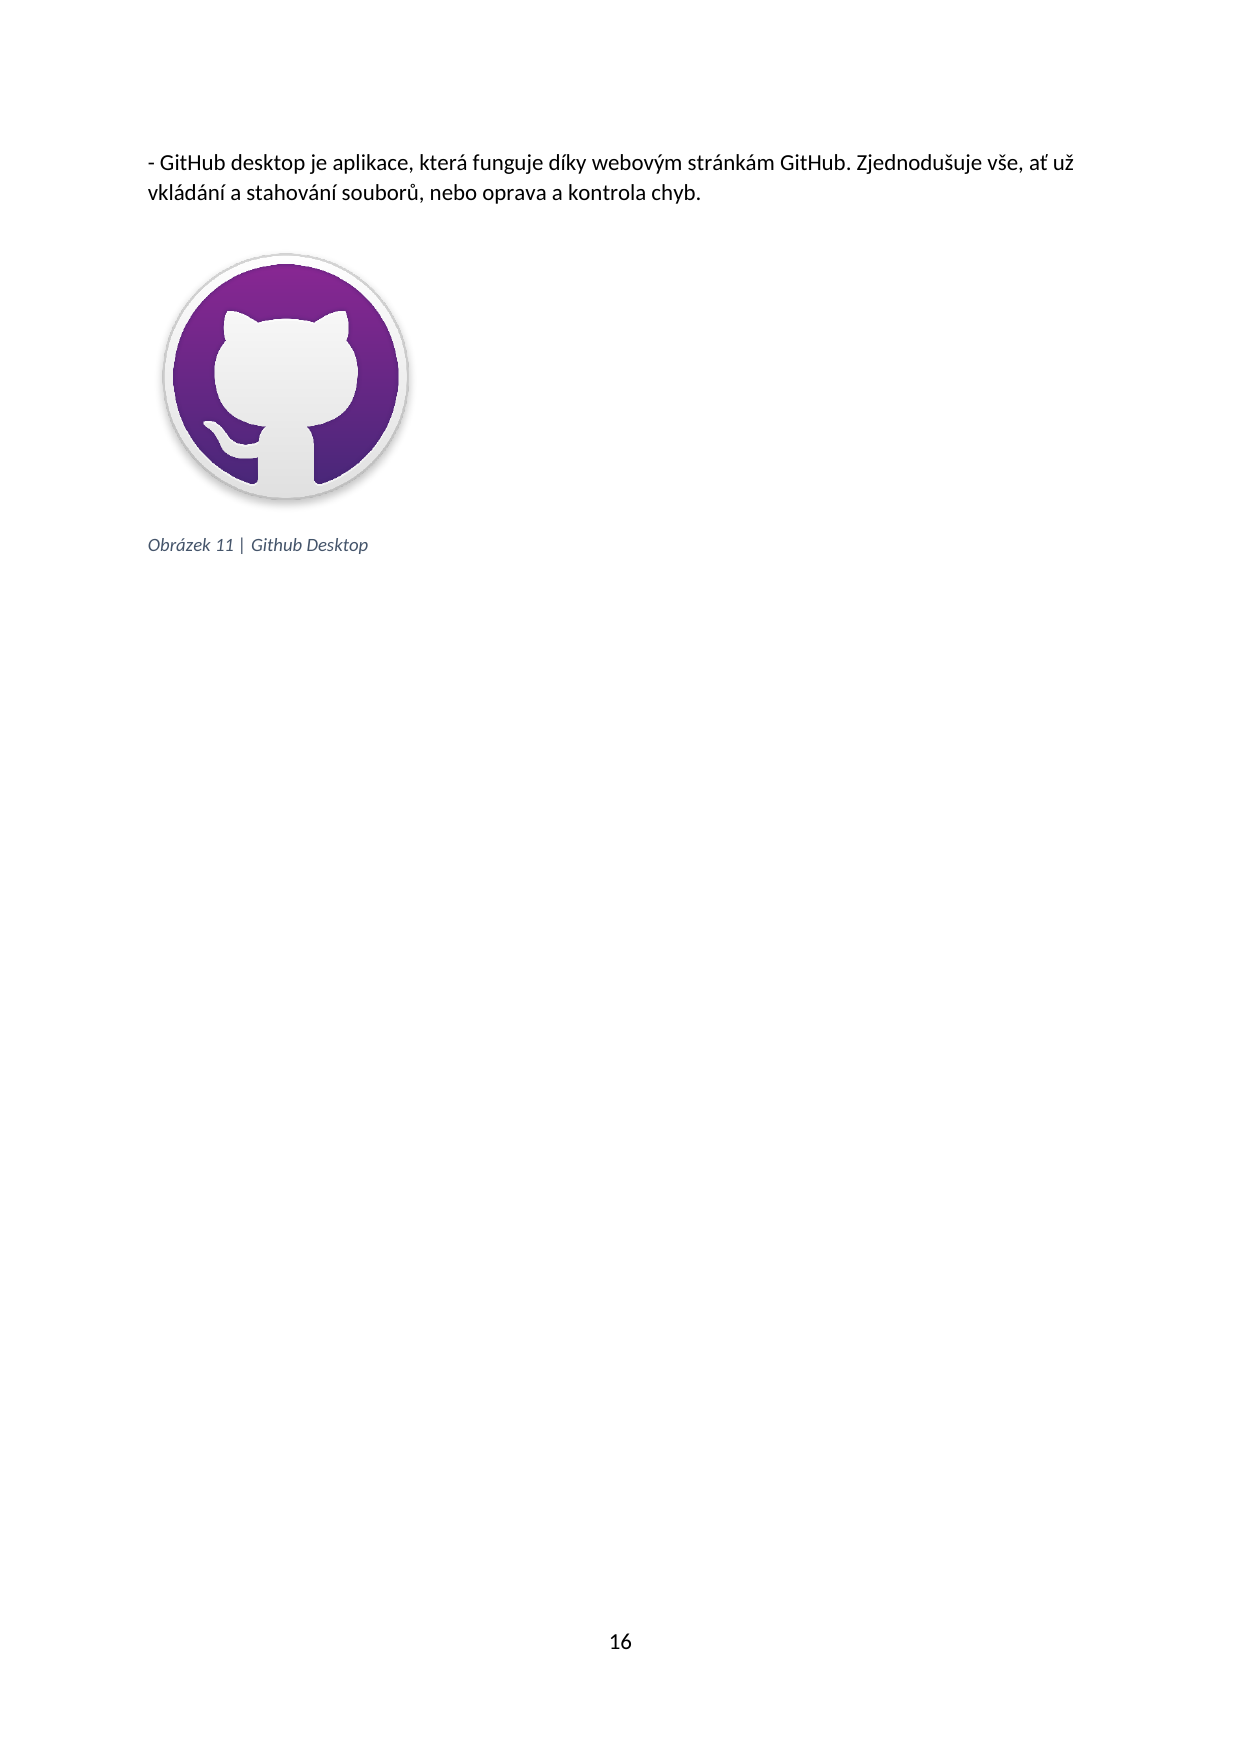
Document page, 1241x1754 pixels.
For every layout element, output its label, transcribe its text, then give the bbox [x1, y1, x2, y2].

picture [147, 238, 424, 515]
text - GitHub desktop je aplikace, která funguje díky webovým stránkám GitHub. Zjednodušuje vše, ať už vkládání a stahování souborů, nebo oprava a kontrola chyb. [148, 148, 1093, 514]
